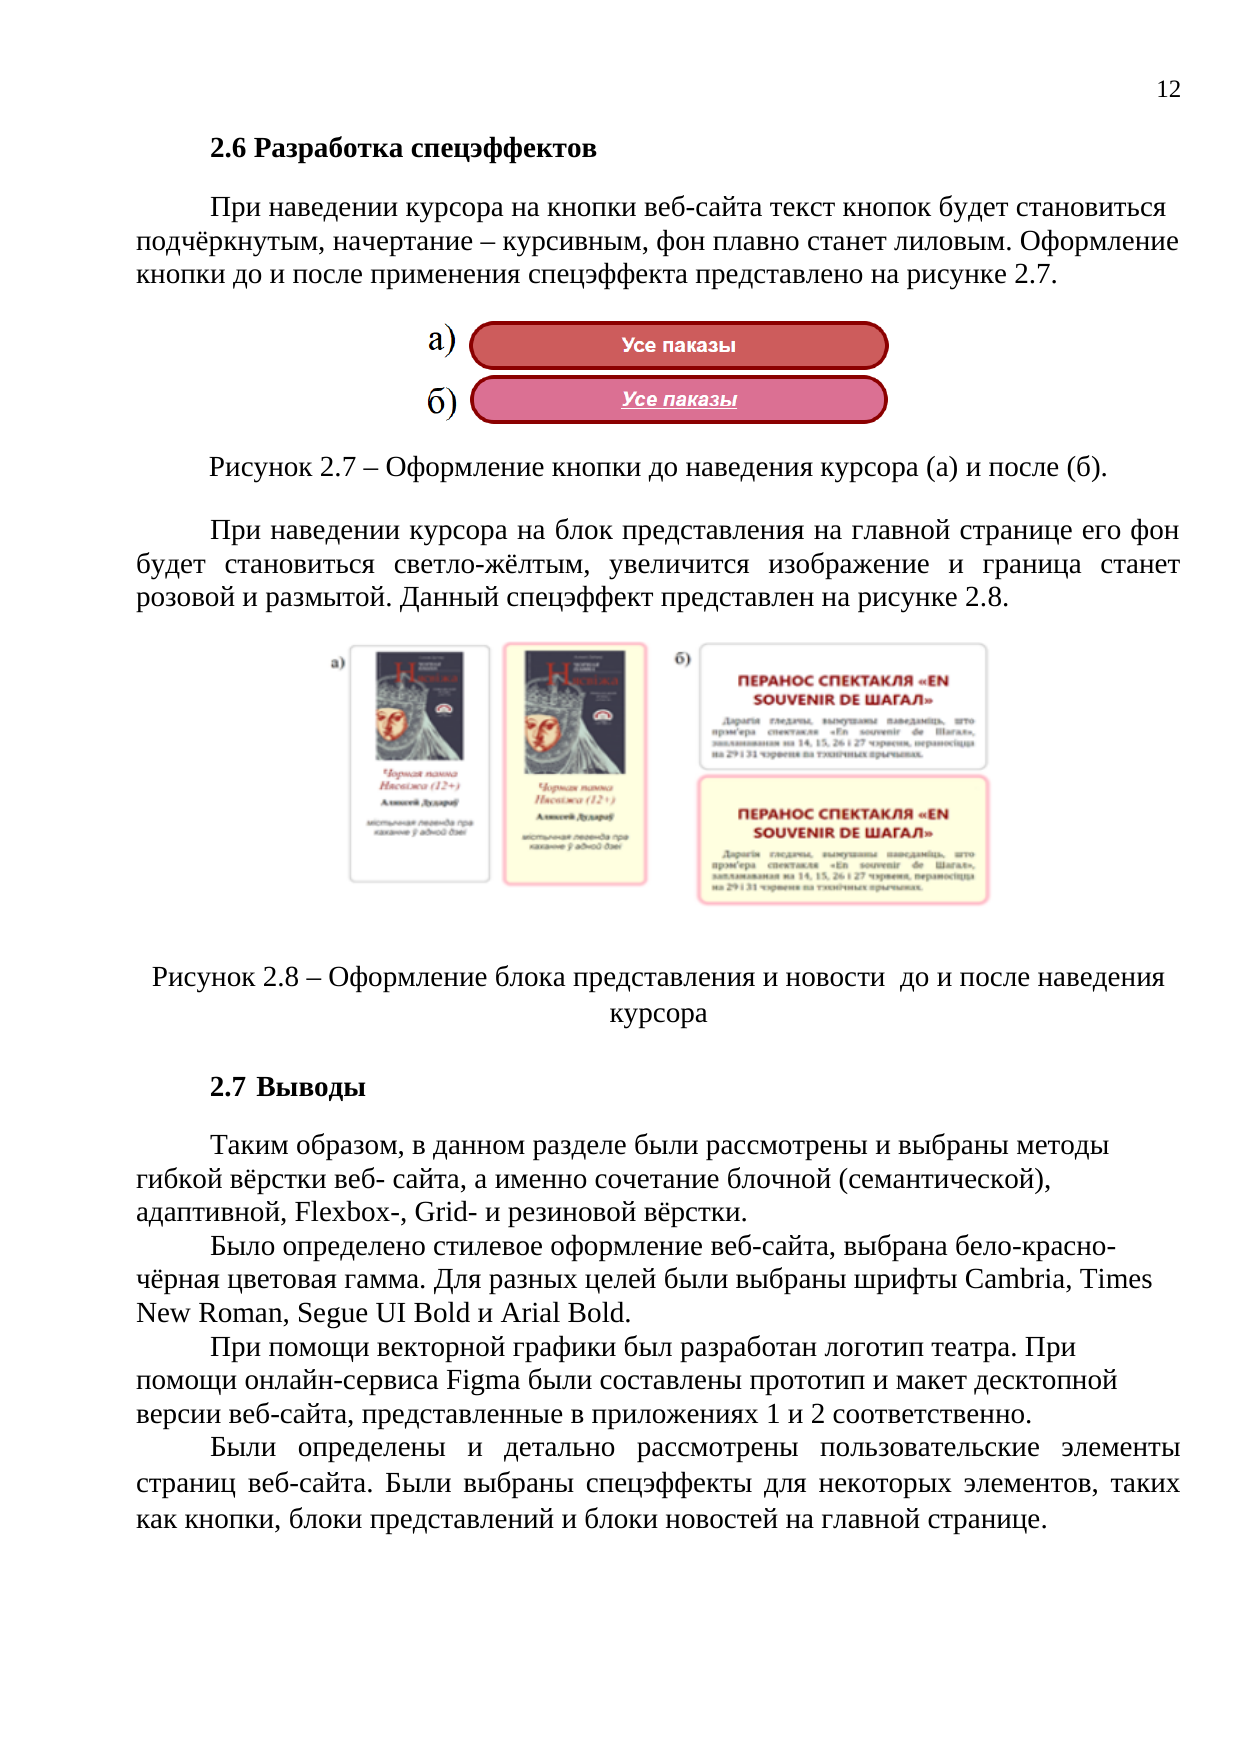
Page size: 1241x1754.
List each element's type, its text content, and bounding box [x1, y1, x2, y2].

text Были определены и детально рассмотрены пользовательские элементы страниц веб-сайта. Были выбраны спецэффекты для некоторых элементов, таких как кнопки, блоки представлений и блоки новостей на главной странице. [136, 1429, 1181, 1535]
text Таким образом, в данном разделе были рассмотрены и выбраны методы гибкой вёрстки веб- сайта, а именно сочетание блочной (семантической), адаптивной, Flexbox-, Grid- и резиновой вёрстки. [136, 1127, 1181, 1228]
text При помощи векторной графики был разработан логотип театра. При помощи онлайн-сервиса Figma были составлены прототип и макет десктопной версии веб-сайта, представленные в приложениях 1 и 2 соответственно. [136, 1329, 1181, 1429]
text Было определено стилевое оформление веб-сайта, выбрана бело-красно-чёрная цветовая гамма. Для разных целей были выбраны шрифты Cambria, Times New Roman, Segue UI Bold и Arial Bold. [136, 1228, 1181, 1329]
text 2.6 Разработка спецэффектов [210, 131, 1181, 164]
picture [425, 318, 892, 425]
text Рисунок 2.7 – Оформление кнопки до наведения курсора (а) и после (б). [136, 449, 1181, 483]
text При наведении курсора на кнопки веб-сайта текст кнопок будет становиться подчёркнутым, начертание – курсивным, фон плавно станет лиловым. Оформление кнопки до и после применения спецэффекта представлено на рисунке 2.7. [136, 189, 1181, 290]
list Выводы [209, 1069, 1181, 1102]
text При наведении курсора на блок представления на главной странице его фон будет становиться светло-жёлтым, увеличится изображение и граница станет розовой и размытой. Данный спецэффект представлен на рисунке 2.8. [136, 512, 1181, 613]
text Рисунок 2.8 – Оформление блока представления и новости до и после наведения курсора [136, 959, 1181, 1029]
